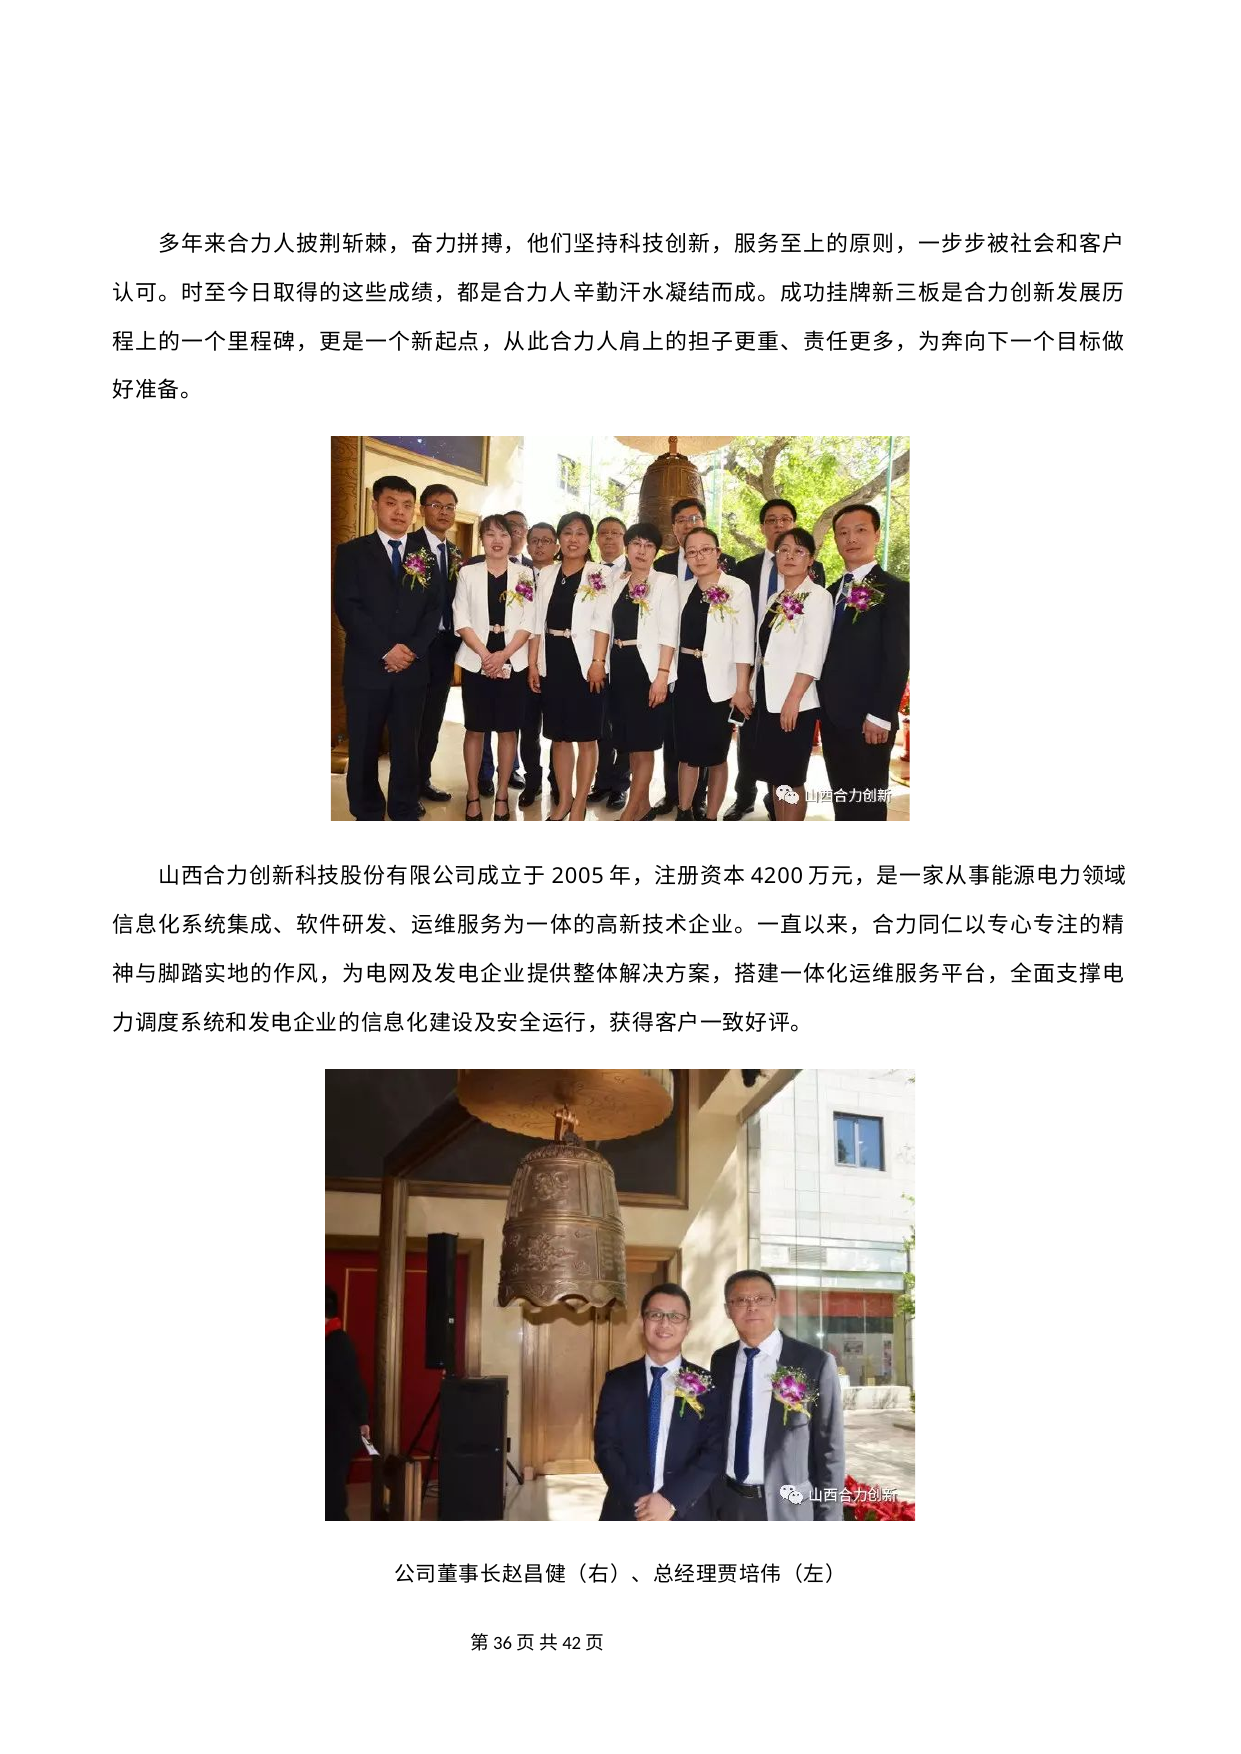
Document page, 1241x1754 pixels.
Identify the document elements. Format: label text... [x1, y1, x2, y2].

text 山西合力创新科技股份有限公司成立于2005年，注册资本4200万元，是一家从事能源电力领域信息化系统集成、软件研发、运维服务为一体的高新技术企业。一直以来，合力同仁以专心专注的精神与脚踏实地的作风，为电网及发电企业提供整体解决方案，搭建一体化运维服务平台，全面支撑电力调度系统和发电企业的信息化建设及安全运行，获得客户一致好评。 [112, 858, 1128, 1037]
text 公司董事长赵昌健（右）、总经理贾培伟（左） [112, 1556, 1128, 1588]
text 多年来合力人披荆斩棘，奋力拼搏，他们坚持科技创新，服务至上的原则，一步步被社会和客户认可。时至今日取得的这些成绩，都是合力人辛勤汗水凝结而成。成功挂牌新三板是合力创新发展历程上的一个里程碑，更是一个新起点，从此合力人肩上的担子更重、责任更多，为奔向下一个目标做好准备。 [112, 226, 1128, 404]
picture [325, 1069, 916, 1521]
picture [330, 436, 910, 821]
